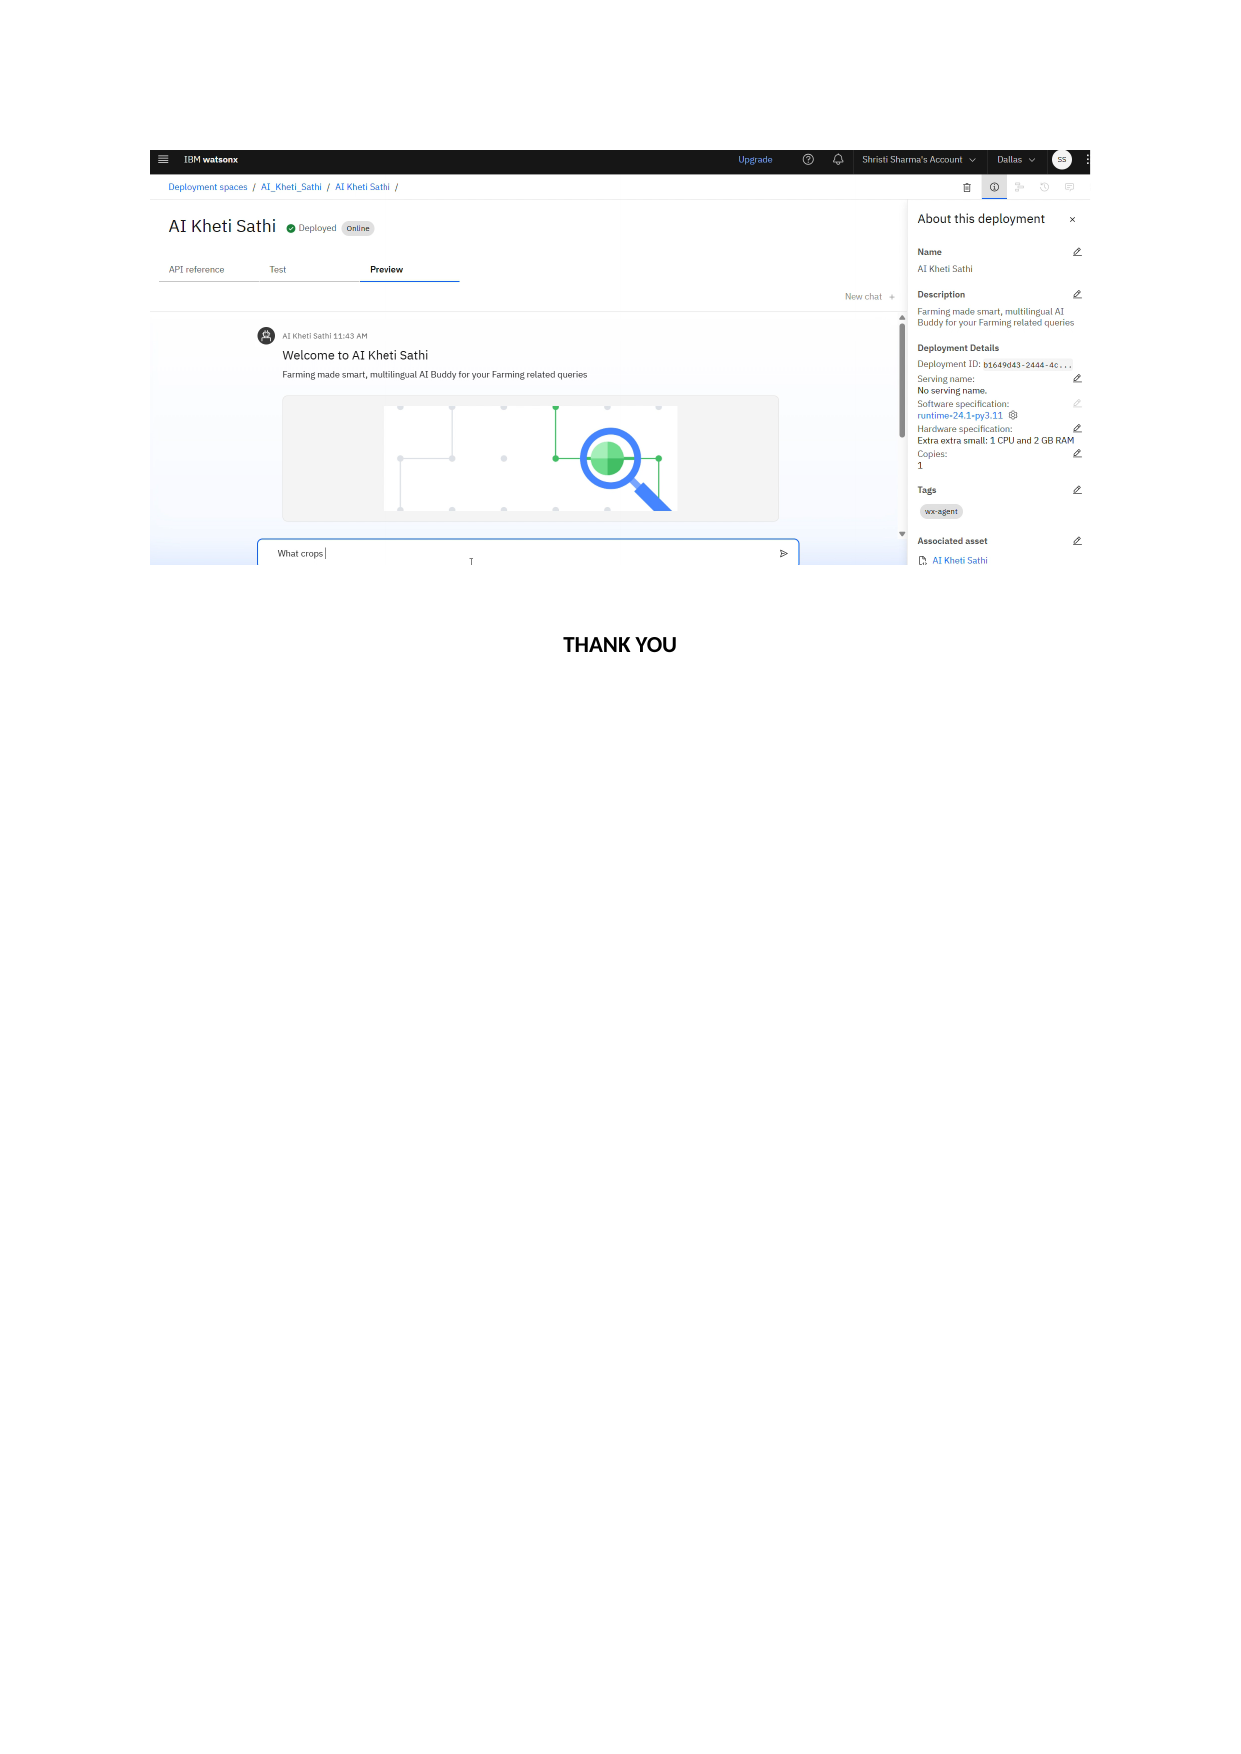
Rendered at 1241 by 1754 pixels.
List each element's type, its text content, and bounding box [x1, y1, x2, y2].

text THANK YOU [150, 630, 1090, 658]
picture [150, 150, 1091, 565]
